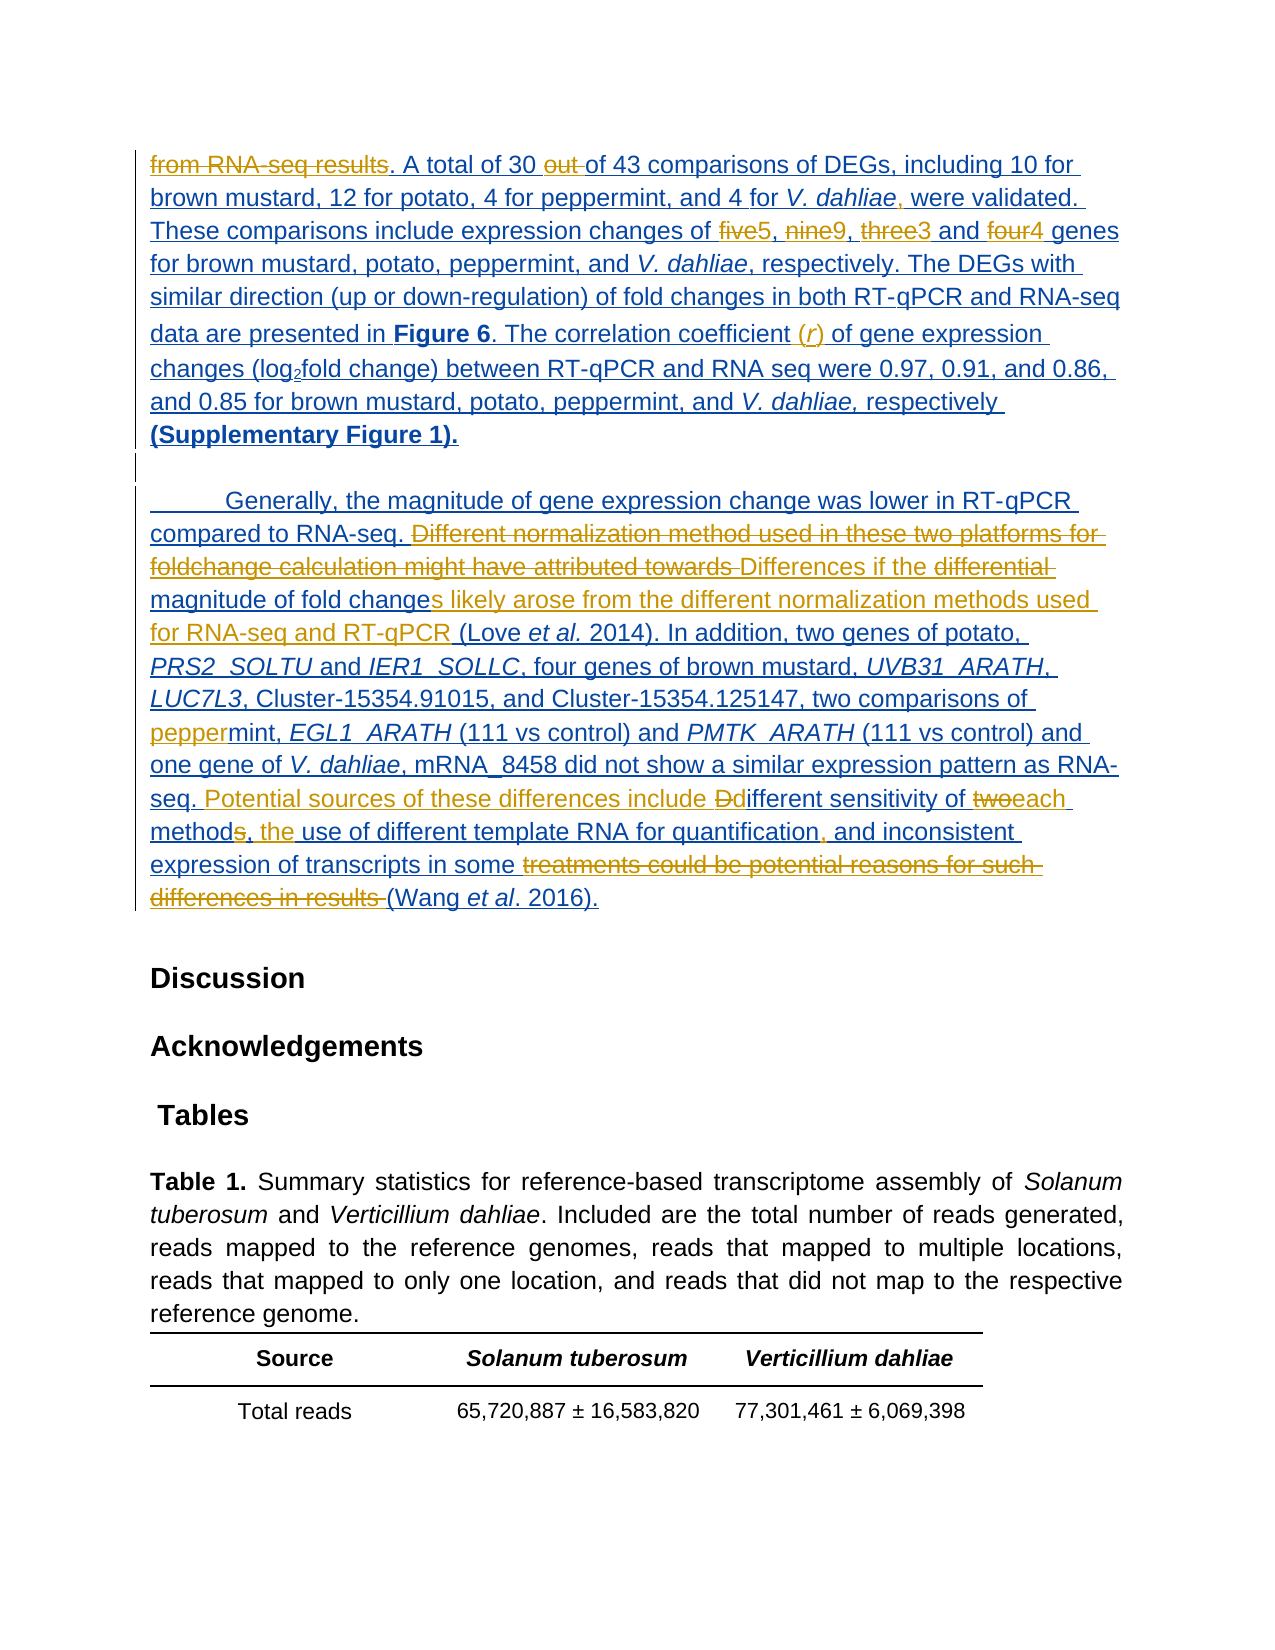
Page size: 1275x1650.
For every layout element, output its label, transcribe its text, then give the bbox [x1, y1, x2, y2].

table_header Verticillium dahliae [717, 1334, 983, 1385]
table_cell Total reads [150, 1387, 439, 1443]
table_header Solanum tuberosum [439, 1334, 717, 1385]
text Discussion [150, 961, 1125, 994]
text Acknowledgements [150, 1029, 1125, 1063]
table_cell 77,301,461 ± 6,069,398 [717, 1387, 983, 1443]
table_cell 65,720,887 ± 16,583,820 [439, 1387, 717, 1443]
text Tables [150, 1098, 1125, 1132]
text Table 1. Summary statistics for reference-based transcriptome assembly of Solanum tuberosum and Verticillium dahliae. Included are the total number of reads generated, reads mapped to the reference genomes, reads that mapped to multiple locations, reads that mapped to only one location, and reads that did not map to the respective reference genome. [150, 1167, 1125, 1328]
table_header Source [150, 1334, 439, 1385]
